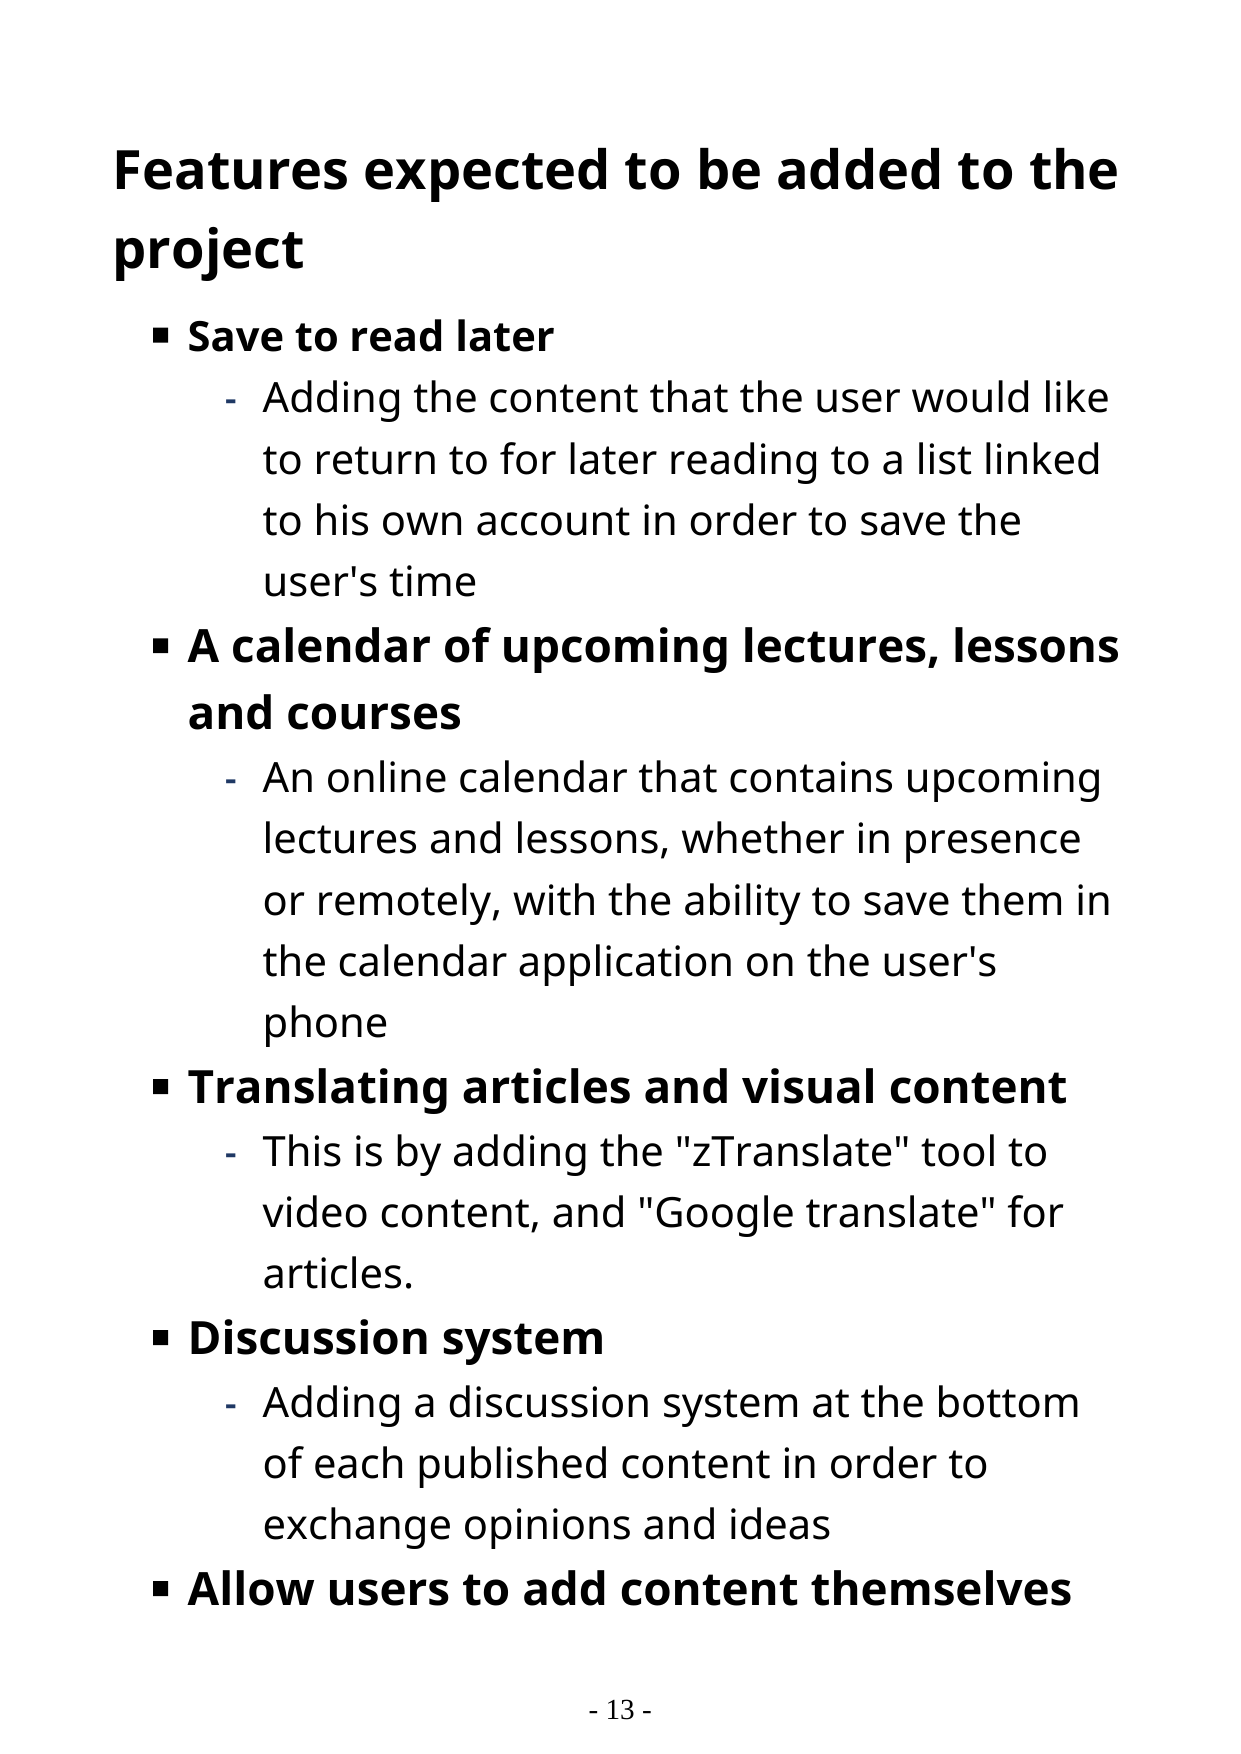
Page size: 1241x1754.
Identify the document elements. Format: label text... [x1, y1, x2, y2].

list Allow users to add content themselves [150, 1556, 1128, 1619]
list An online calendar that contains upcoming lectures and lessons, whether in presence or remotely, with the ability to save them in the calendar application on the user's phone [225, 748, 1128, 1050]
list Adding the content that the user would like to return to for later reading to a list linked to his own account in order to save the user's time [225, 368, 1128, 609]
text Features expected to be added to the project [112, 131, 1128, 284]
list Save to read later [150, 307, 1128, 364]
list Translating articles and visual content [150, 1054, 1128, 1117]
list A calendar of upcoming lectures, lessons and courses [150, 613, 1128, 743]
list This is by adding the "zTranslate" tool to video content, and "Google translate" for articles. [225, 1121, 1128, 1301]
list Adding a discussion system at the bottom of each published content in order to exchange opinions and ideas [225, 1372, 1128, 1552]
list Discussion system [150, 1305, 1128, 1368]
